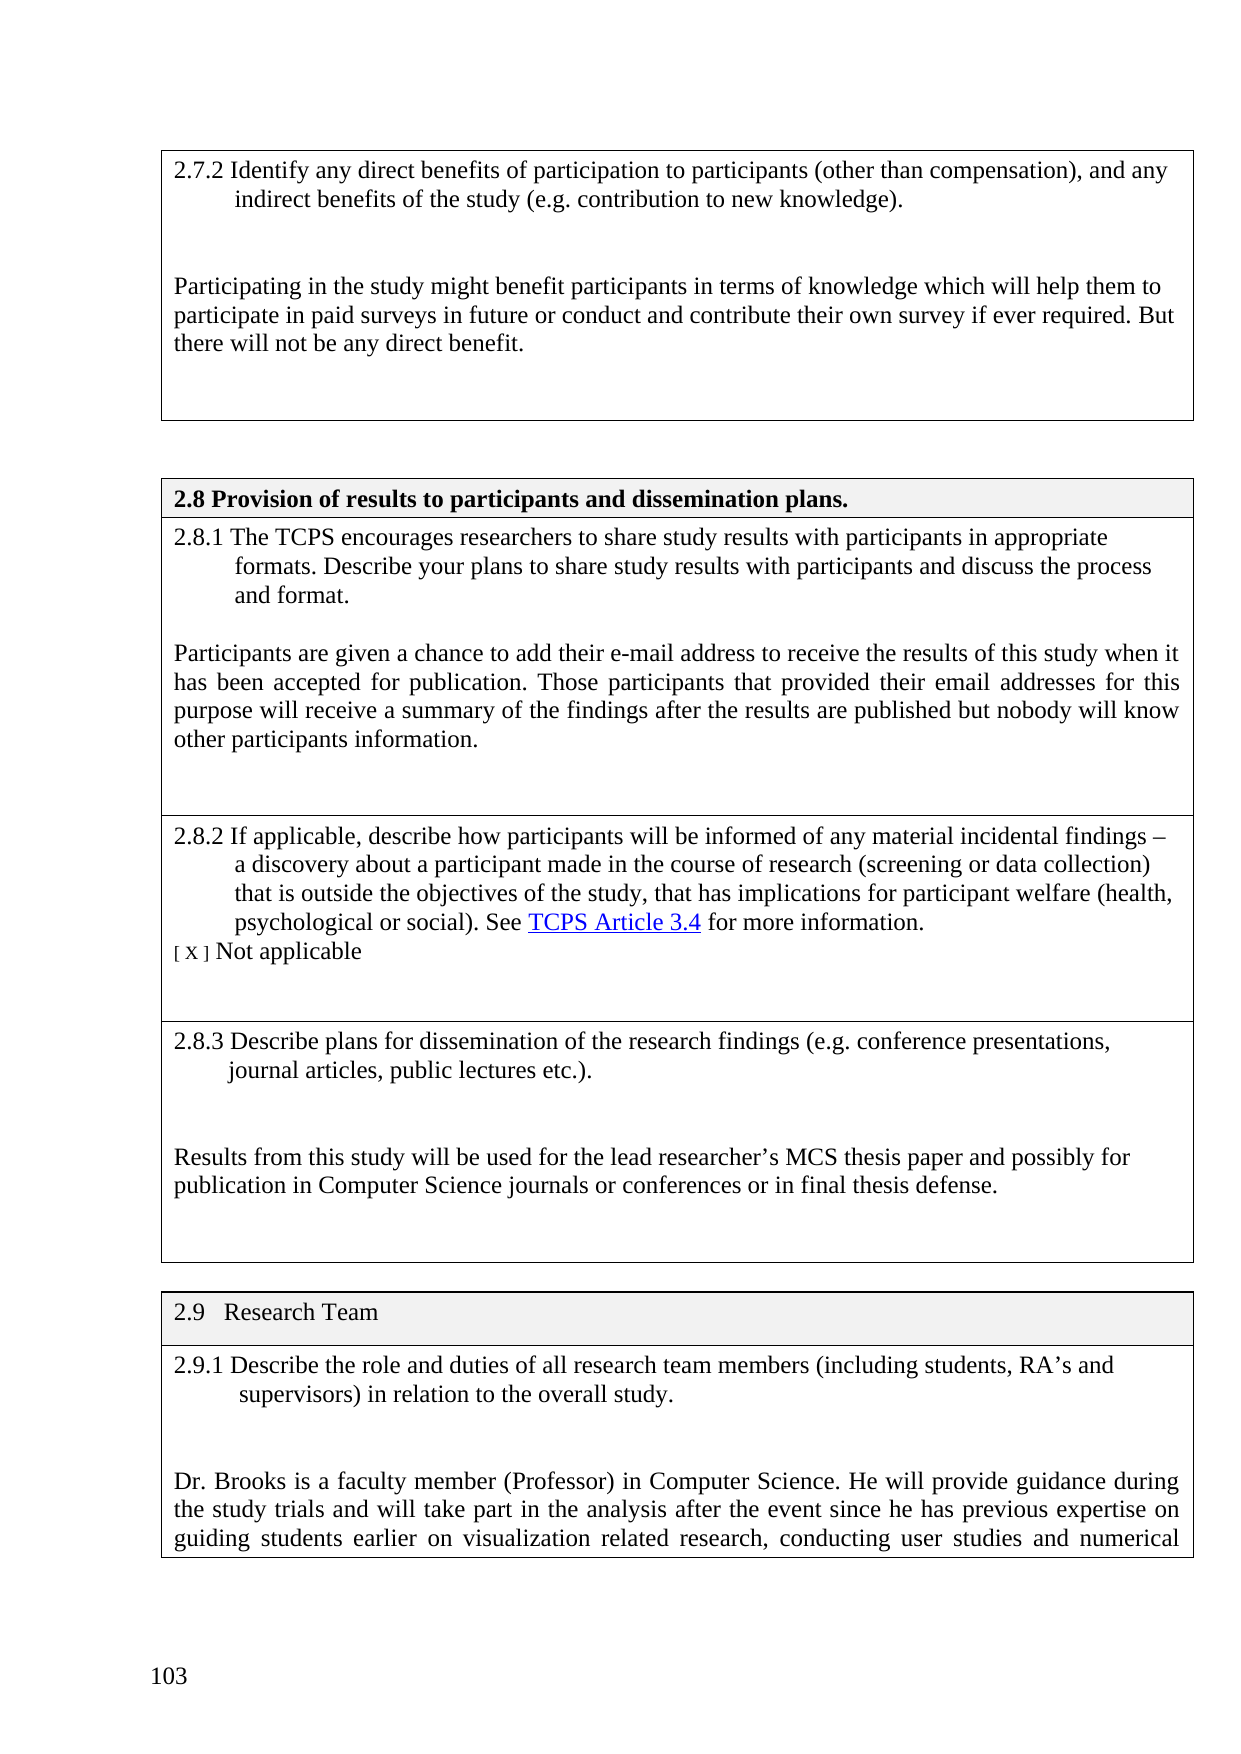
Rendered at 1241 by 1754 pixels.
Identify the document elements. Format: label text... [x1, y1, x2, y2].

table_header 2.8 Provision of results to participants and dissemination plans. [162, 479, 1193, 517]
table_cell 2.8.2 If applicable, describe how participants will be informed of any material incidental findings – a discovery about a participant made in the course of research (screening or data collection) that is outside the objectives of the study, that has implications for participant welfare (health, psychological or social). See TCPS Article 3.4 for more information. [ X ] Not applicable [162, 816, 1193, 1021]
table_header Research Team [162, 1293, 1193, 1345]
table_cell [162, 1346, 1193, 1557]
table_cell 2.7.2 Identify any direct benefits of participation to participants (other than compensation), and any indirect benefits of the study (e.g. contribution to new knowledge). Participating in the study might benefit participants in terms of knowledge which will help them to participate in paid surveys in future or conduct and contribute their own survey if ever required. But there will not be any direct benefit. [162, 151, 1193, 419]
table_cell 2.8.1 The TCPS encourages researchers to share study results with participants in appropriate formats. Describe your plans to share study results with participants and discuss the process and format. Participants are given a chance to add their e-mail address to receive the results of this study when it has been accepted for publication. Those participants that provided their email addresses for this purpose will receive a summary of the findings after the results are published but nobody will know other participants information. [162, 518, 1193, 815]
table_cell 2.8.3 Describe plans for dissemination of the research findings (e.g. conference presentations, journal articles, public lectures etc.). Results from this study will be used for the lead researcher’s MCS thesis paper and possibly for publication in Computer Science journals or conferences or in final thesis defense. [162, 1022, 1193, 1262]
